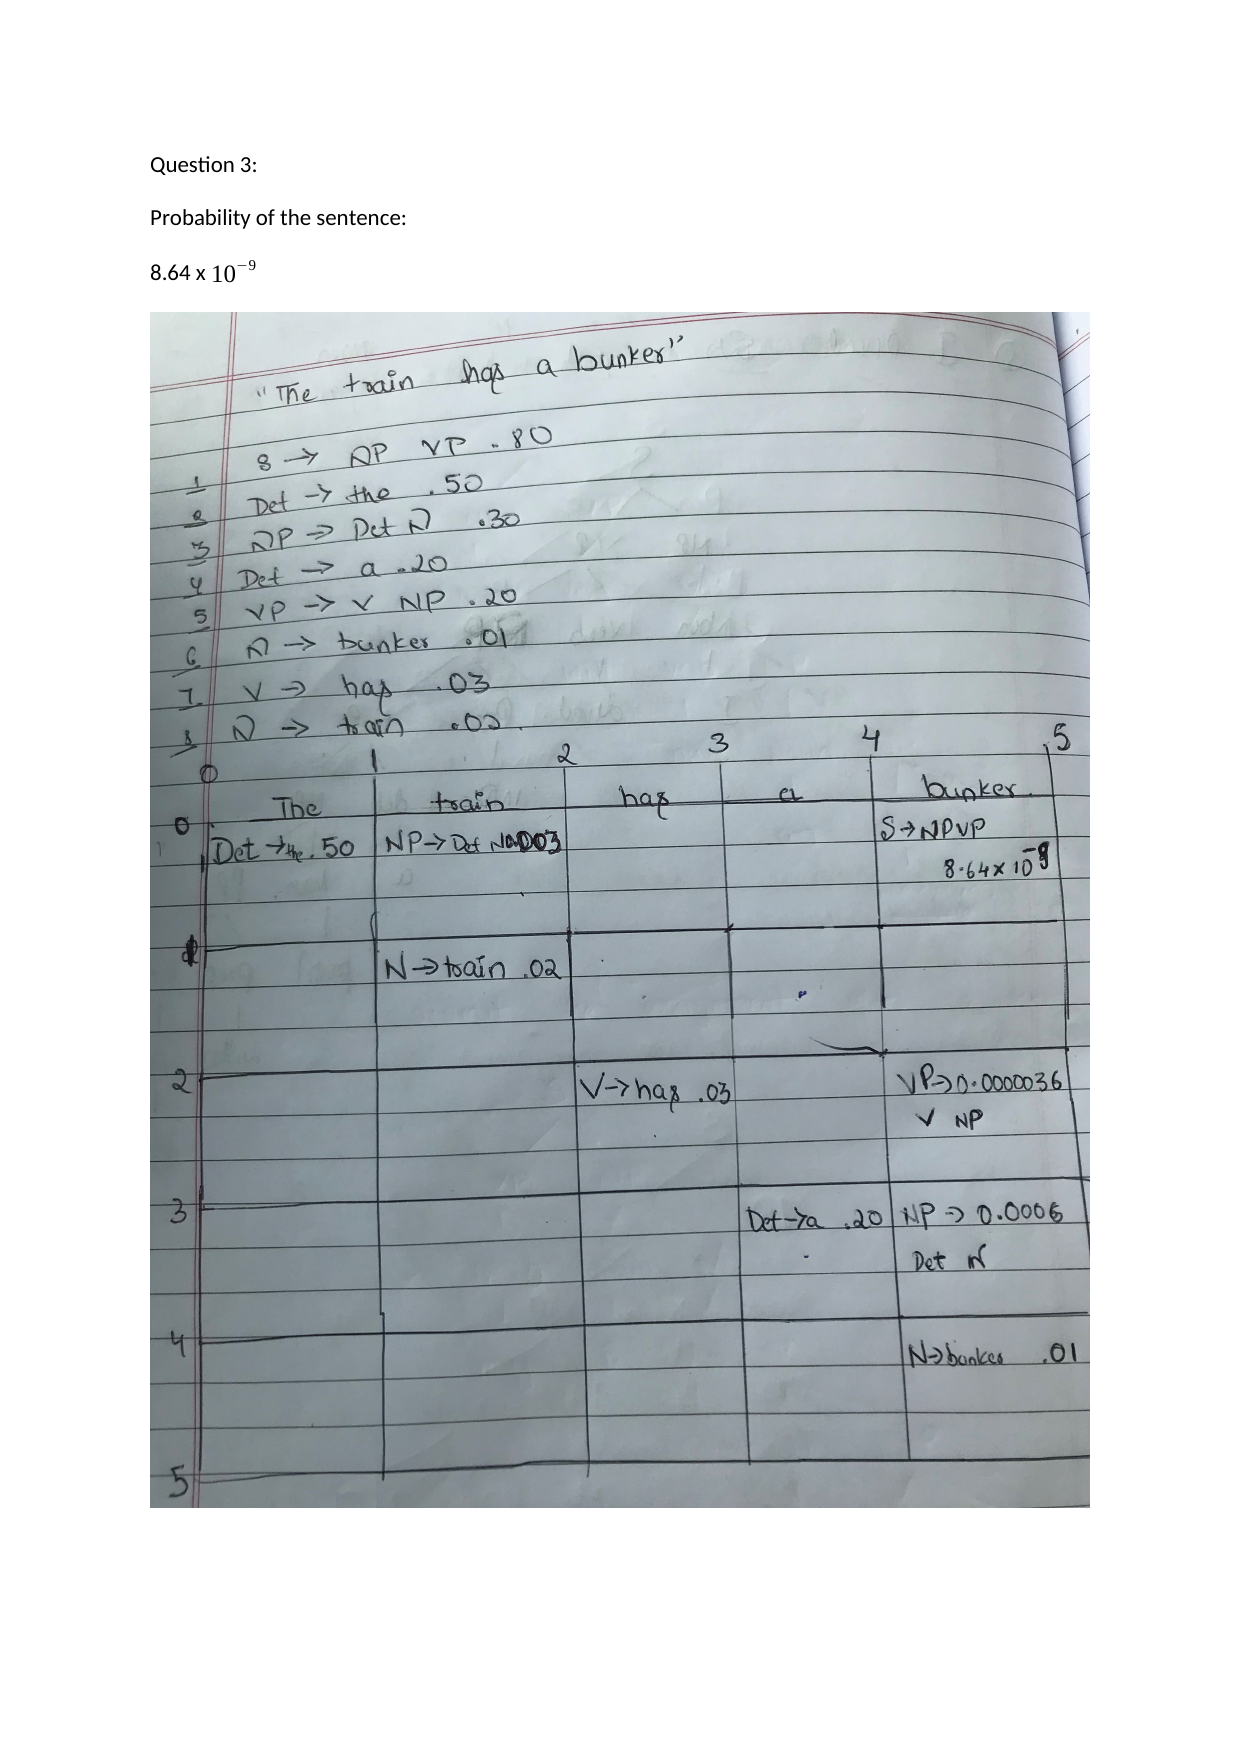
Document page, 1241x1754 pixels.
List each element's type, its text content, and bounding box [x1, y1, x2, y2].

picture [150, 312, 1090, 1508]
text 8.64 x [150, 256, 1090, 287]
text Question 3: [150, 150, 1090, 178]
text Probability of the sentence: [150, 203, 1090, 231]
